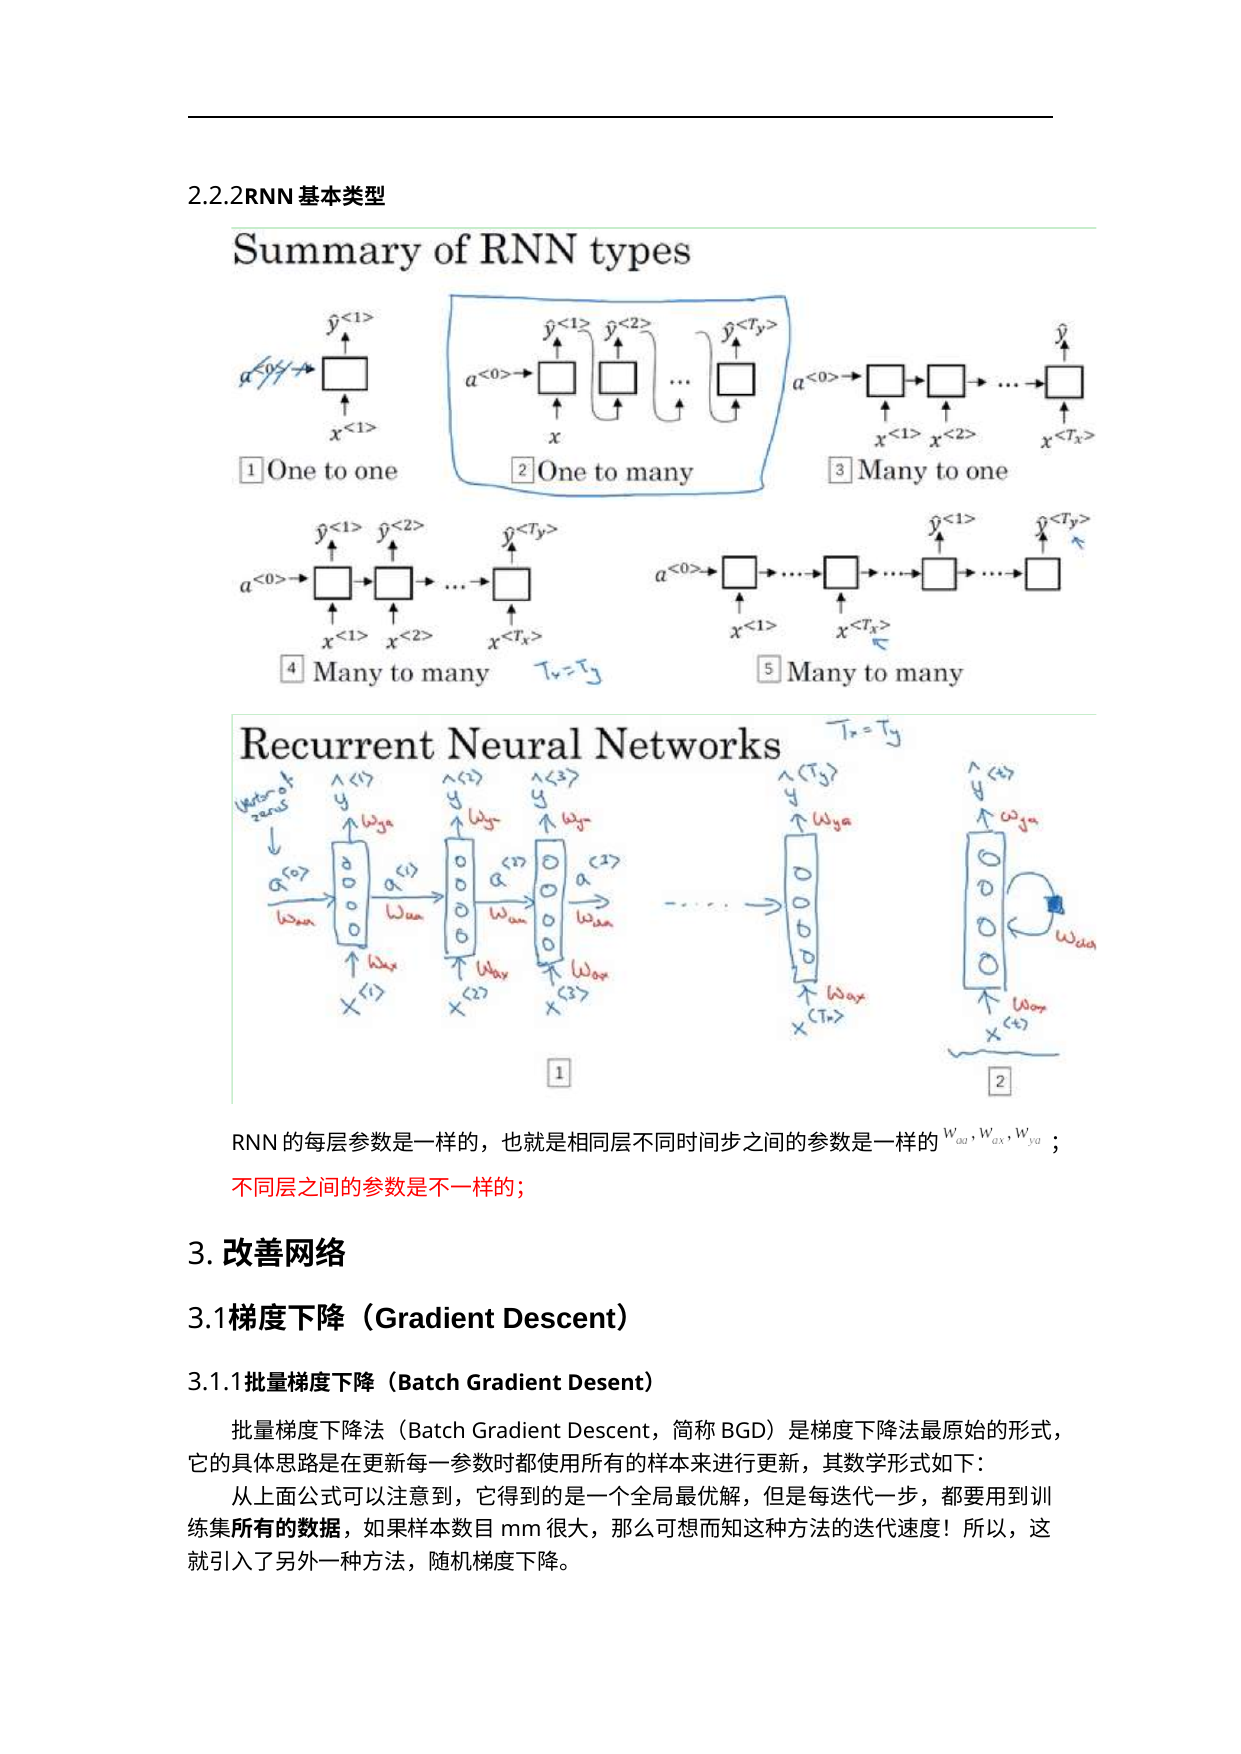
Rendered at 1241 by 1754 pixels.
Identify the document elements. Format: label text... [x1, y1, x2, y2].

text 不同层之间的参数是不一样的； [187, 1169, 1053, 1202]
picture [231, 714, 1097, 1104]
subtitle 改善网络 [187, 1218, 1053, 1283]
subtitle 梯度下降（Gradient Descent） [187, 1283, 1053, 1348]
picture [231, 227, 1097, 688]
text 批量梯度下降法（Batch Gradient Descent，简称BGD）是梯度下降法最原始的形式，它的具体思路是在更新每一参数时都使用所有的样本来进行更新，其数学形式如下： [187, 1413, 1053, 1478]
text RNN的每层参数是一样的，也就是相同层不同时间步之间的参数是一样的 ； [187, 1104, 1053, 1169]
subtitle RNN基本类型 [187, 162, 1053, 227]
subtitle 批量梯度下降（Batch Gradient Desent） [187, 1348, 1053, 1413]
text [187, 1478, 1053, 1576]
